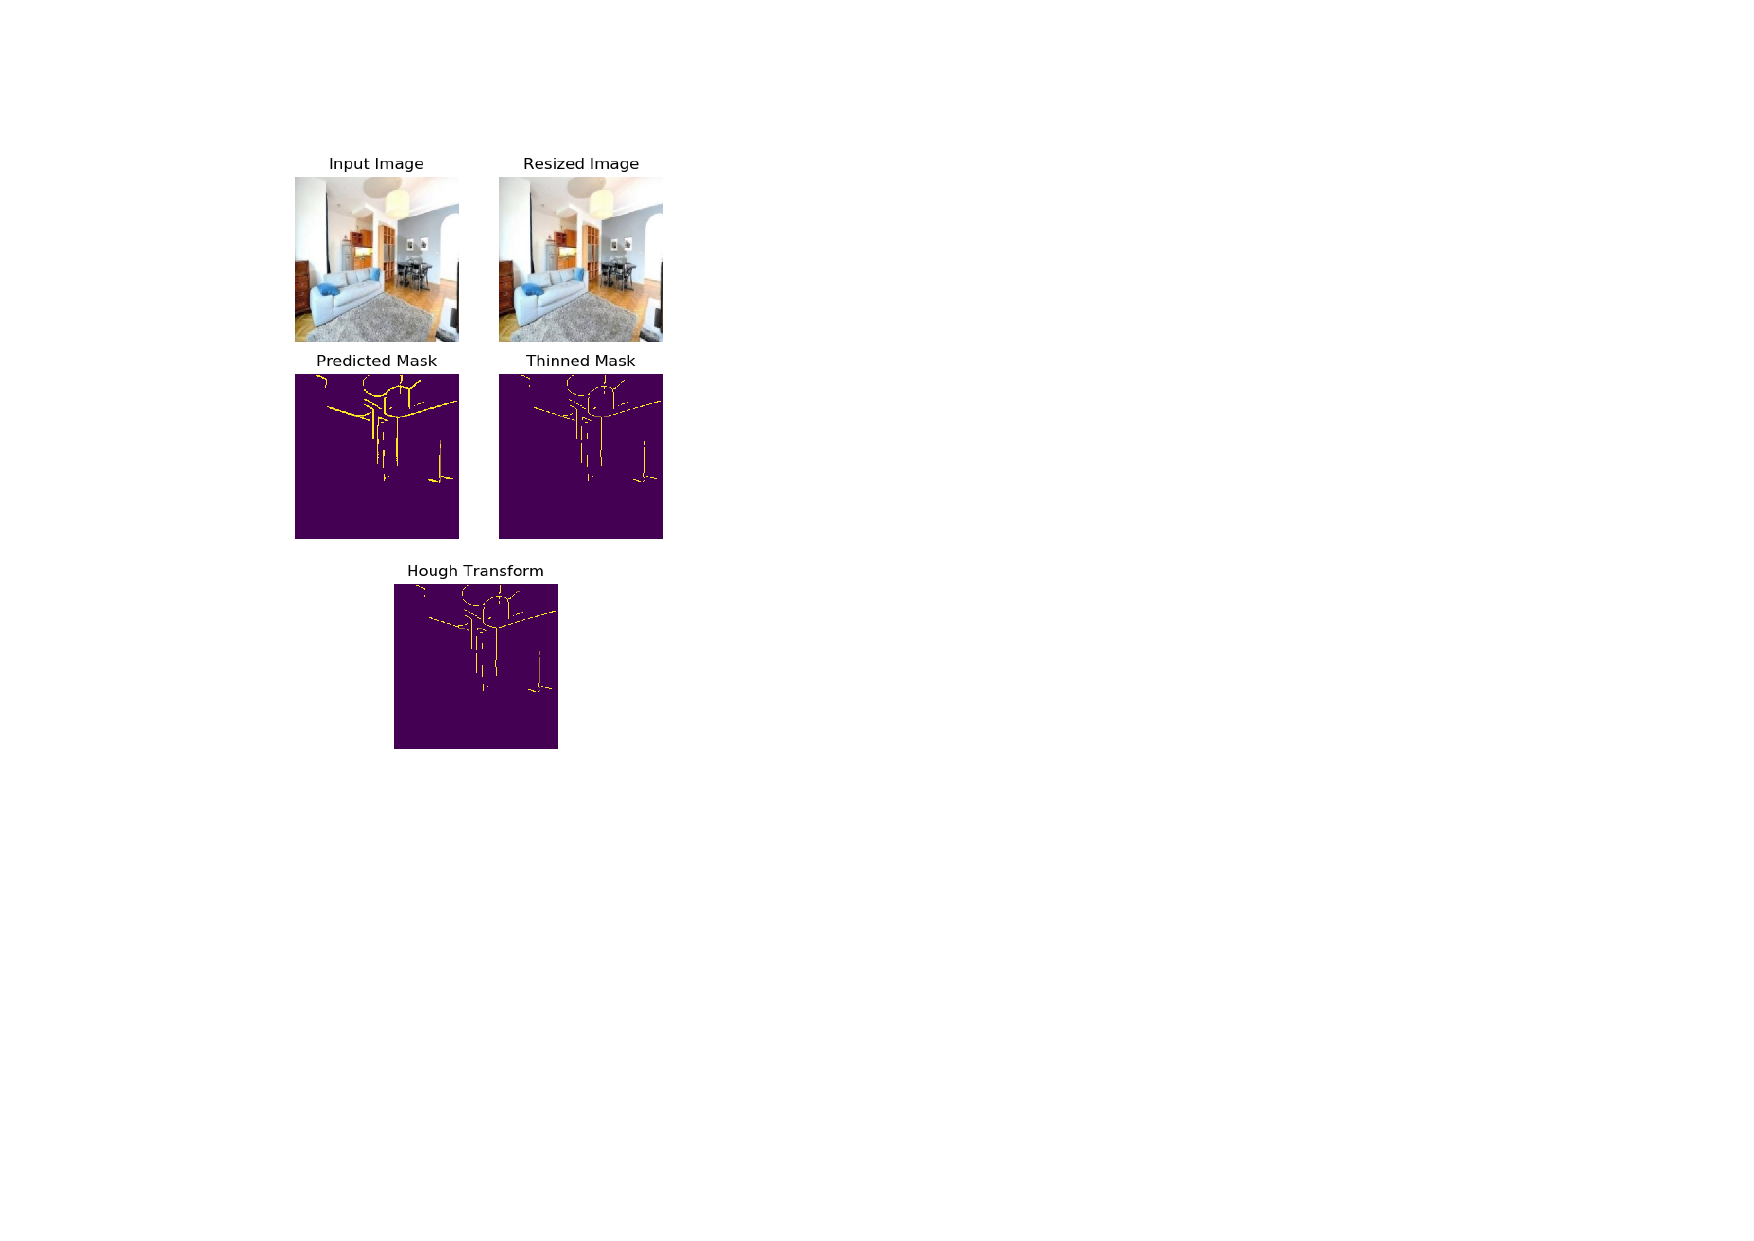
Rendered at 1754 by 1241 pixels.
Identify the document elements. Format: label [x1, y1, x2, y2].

picture [272, 150, 679, 546]
picture [373, 556, 577, 764]
